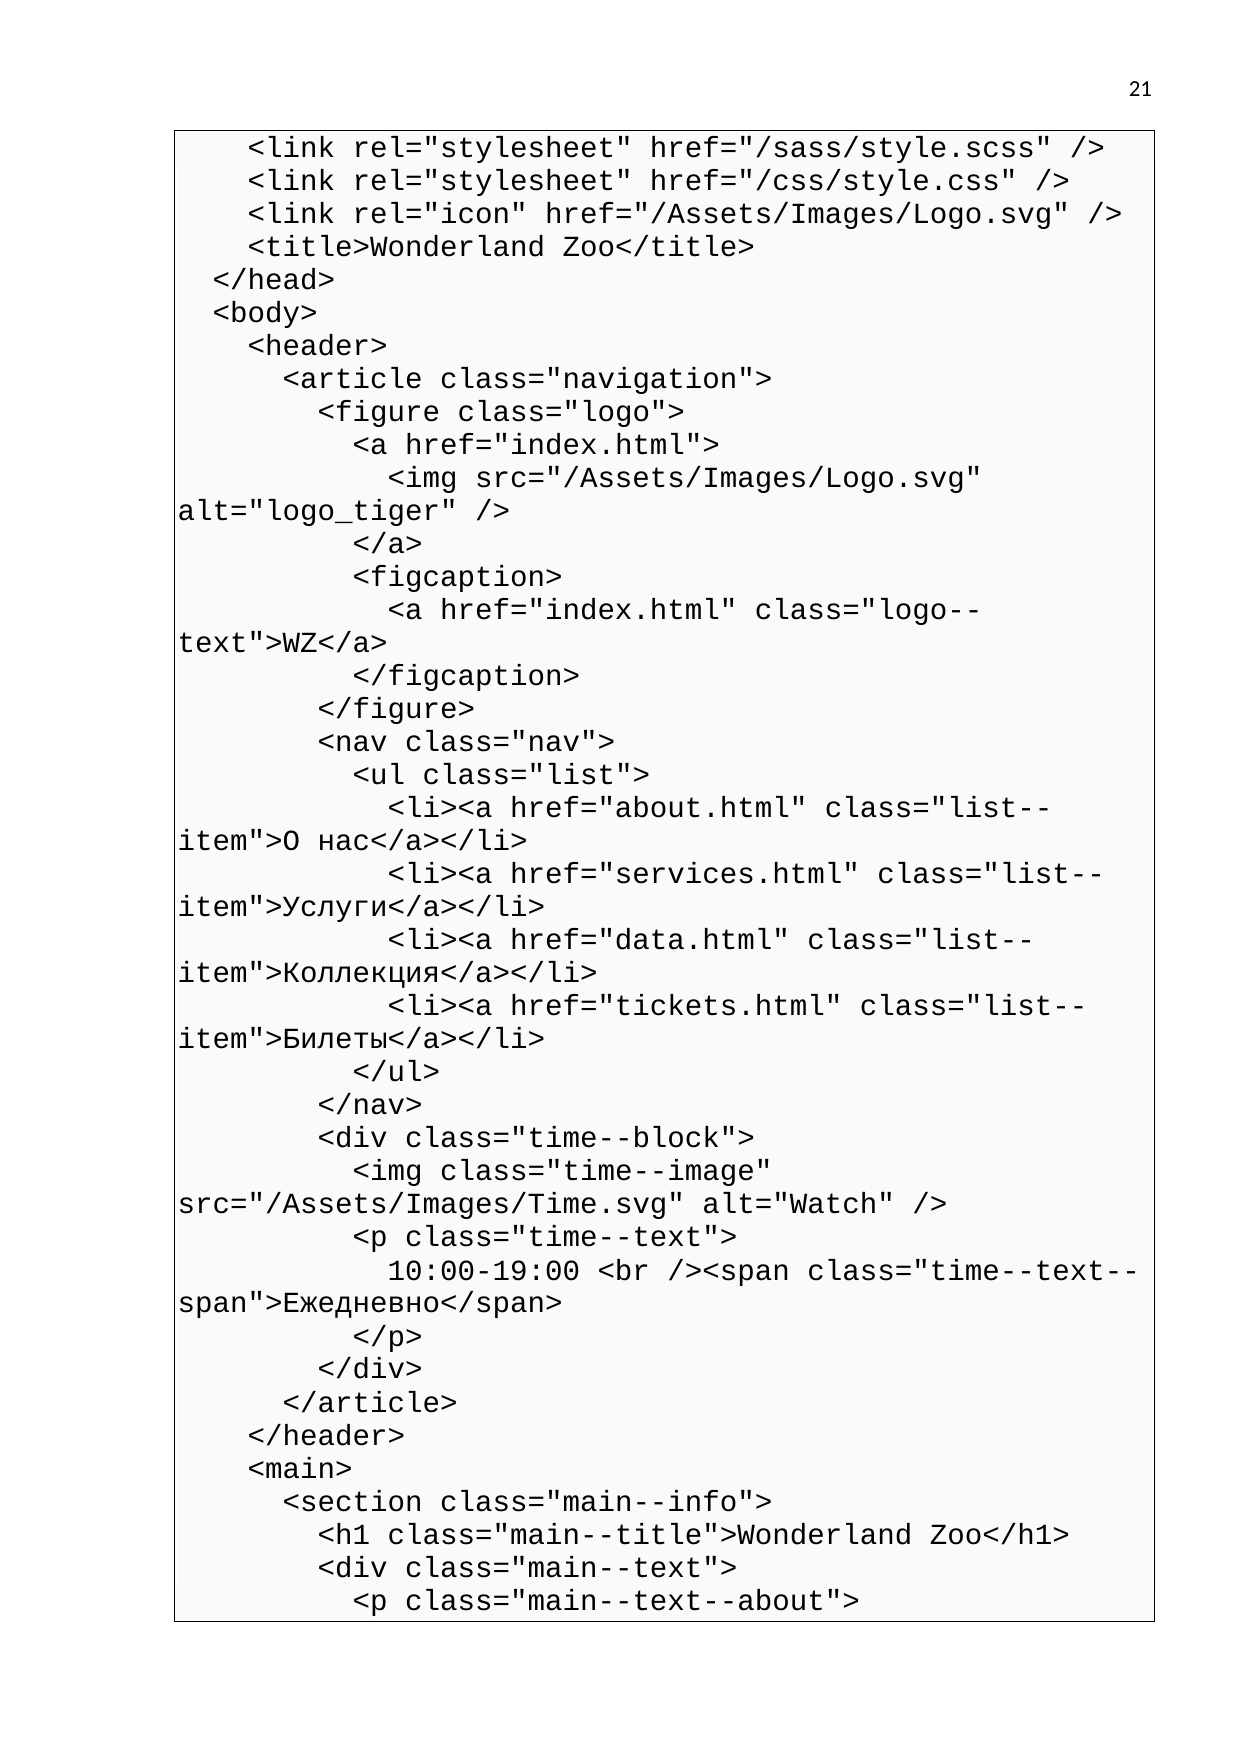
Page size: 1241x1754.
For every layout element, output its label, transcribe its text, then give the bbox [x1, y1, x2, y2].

text </a> [177, 529, 1152, 562]
text </p> [177, 1322, 1152, 1355]
text <li><a href="services.html" class="list--item">Услуги</a></li> [177, 859, 1152, 925]
text <link rel="icon" href="/Assets/Images/Logo.svg" /> [177, 199, 1152, 232]
text </article> [177, 1388, 1152, 1421]
text <main> [177, 1454, 1152, 1487]
text </figure> [177, 694, 1152, 727]
text </head> [177, 265, 1152, 298]
text <div class="main--text"> [177, 1553, 1152, 1583]
text <img src="/Assets/Images/Logo.svg" alt="logo_tiger" /> [177, 463, 1152, 529]
text <link rel="stylesheet" href="/css/style.css" /> [177, 166, 1152, 199]
text <a href="index.html" class="logo--text">WZ</a> [177, 595, 1152, 661]
text <link rel="stylesheet" href="/sass/style.scss" /> [175, 131, 1154, 166]
text </figcaption> [177, 661, 1152, 694]
text <nav class="nav"> [177, 727, 1152, 760]
text <body> [177, 298, 1152, 331]
text <li><a href="tickets.html" class="list--item">Билеты</a></li> [177, 991, 1152, 1057]
text <h1 class="main--title">Wonderland Zoo</h1> [177, 1520, 1152, 1553]
text </nav> [177, 1091, 1152, 1123]
text <article class="navigation"> [177, 364, 1152, 397]
text <figure class="logo"> [177, 397, 1152, 430]
text </ul> [177, 1057, 1152, 1091]
text <figcaption> [177, 562, 1152, 595]
text <img class="time--image" src="/Assets/Images/Time.svg" alt="Watch" /> [177, 1157, 1152, 1223]
text <li><a href="data.html" class="list--item">Коллекция</a></li> [177, 925, 1152, 991]
text <header> [177, 331, 1152, 364]
text <li><a href="about.html" class="list--item">О нас</a></li> [177, 793, 1152, 859]
text <p class="time--text"> [177, 1223, 1152, 1256]
text </header> [177, 1421, 1152, 1454]
text <div class="time--block"> [177, 1123, 1152, 1157]
text <title>Wonderland Zoo</title> [177, 232, 1152, 265]
text <p class="main--text--about"> [175, 1583, 1154, 1621]
text <ul class="list"> [177, 760, 1152, 793]
text <a href="index.html"> [177, 430, 1152, 463]
text 10:00-19:00 <br /><span class="time--text--span">Ежедневно</span> [177, 1256, 1152, 1322]
text <section class="main--info"> [177, 1487, 1152, 1520]
text </div> [177, 1355, 1152, 1388]
